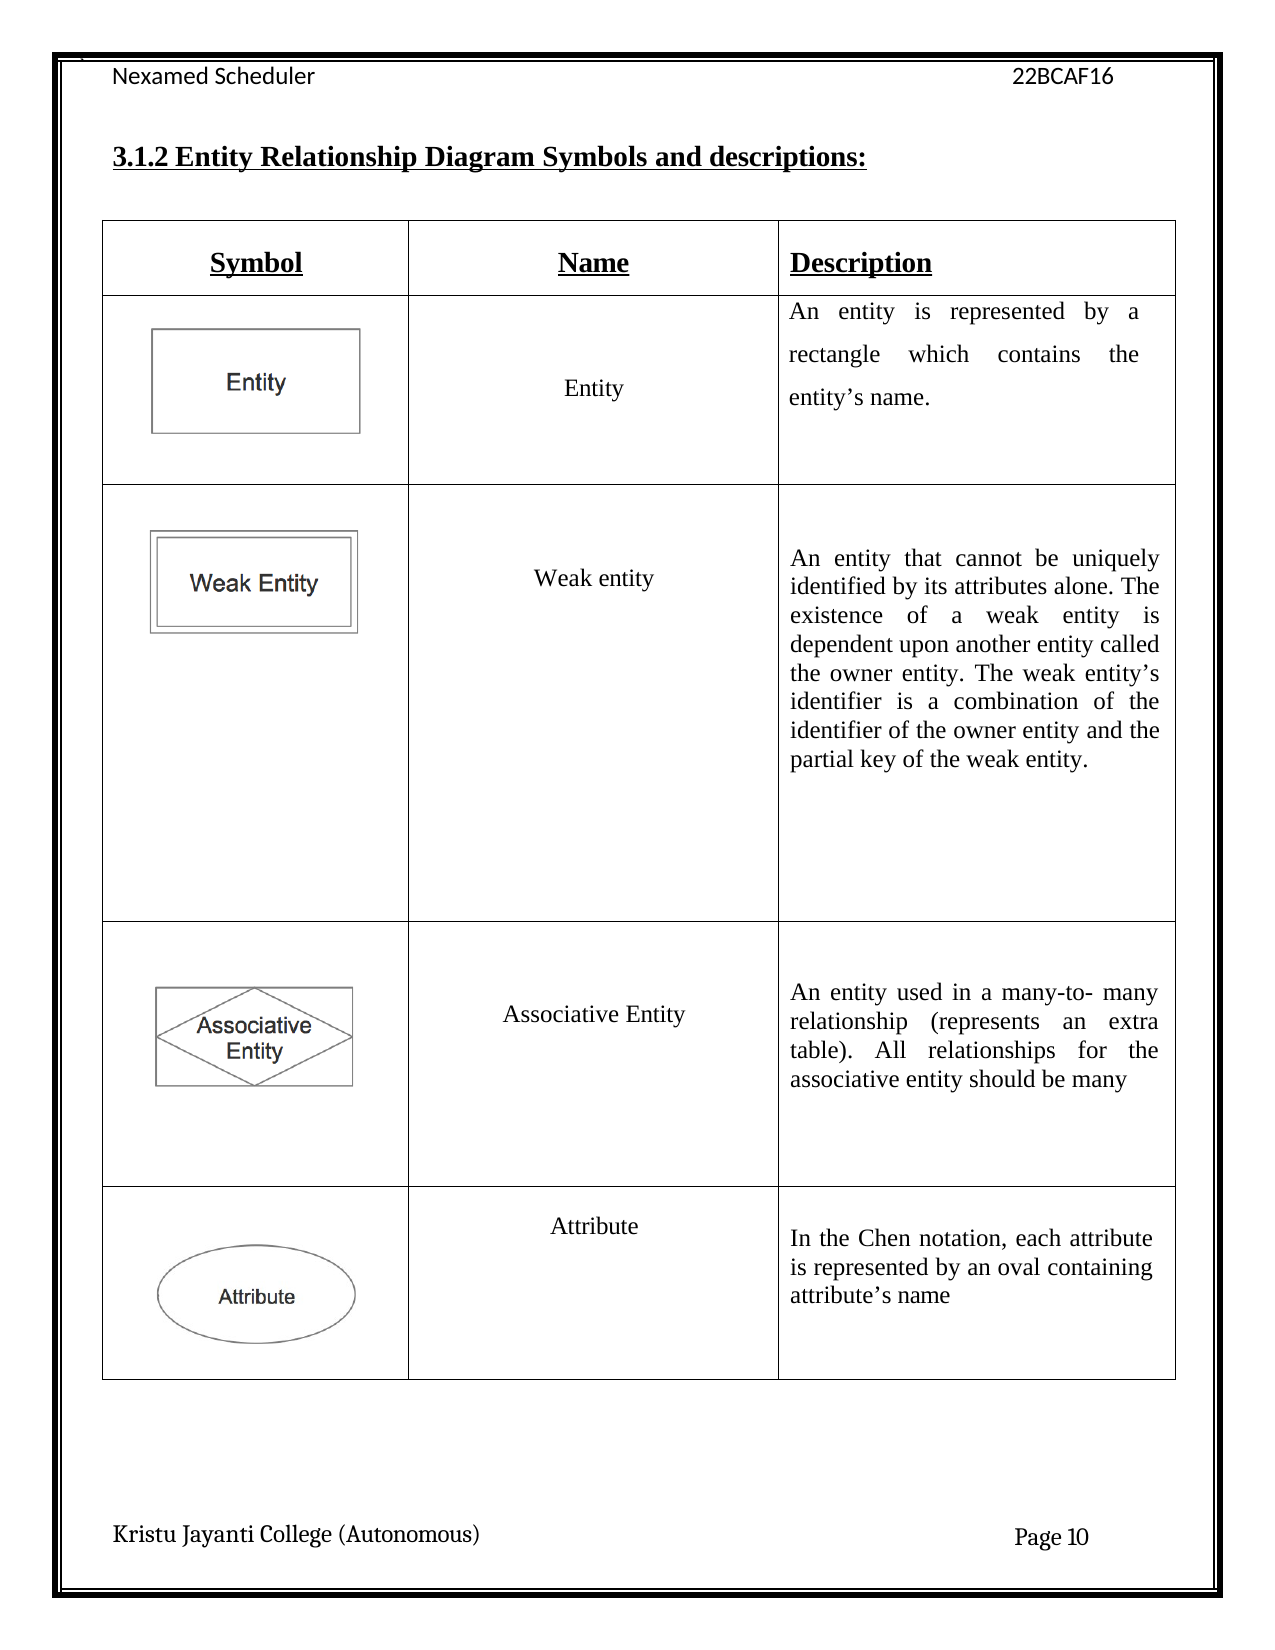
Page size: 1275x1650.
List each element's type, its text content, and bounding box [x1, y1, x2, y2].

table_cell [103, 296, 408, 484]
table_cell Associative Entity [409, 922, 778, 1186]
table_cell An entity that cannot be uniquely identified by its attributes alone. The existence of a weak entity is dependent upon another entity called the owner entity. The weak entity’s identifier is a combination of the identifier of the owner entity and the partial key of the weak entity. [779, 485, 1175, 921]
table_cell Weak entity [409, 485, 778, 921]
table_cell In the Chen notation, each attribute is represented by an oval containing attribute’s name [779, 1187, 1175, 1378]
table_header Symbol [103, 221, 408, 295]
table_cell An entity is represented by a rectangle which contains the entity’s name. [779, 296, 1175, 484]
picture [149, 530, 359, 634]
picture [155, 986, 354, 1087]
picture [151, 328, 361, 434]
table_cell An entity used in a many-to- many relationship (represents an extra table). All relationships for the associative entity should be many [779, 922, 1175, 1186]
table_cell [103, 1187, 408, 1378]
table_header Name [409, 221, 778, 295]
table_header Description [779, 221, 1175, 295]
table_cell [103, 485, 408, 921]
table_cell Attribute [409, 1187, 778, 1378]
picture [156, 1244, 356, 1344]
table_cell [103, 922, 408, 1186]
text 3.1.2 Entity Relationship Diagram Symbols and descriptions: [112, 139, 1189, 173]
table_cell Entity [409, 296, 778, 484]
